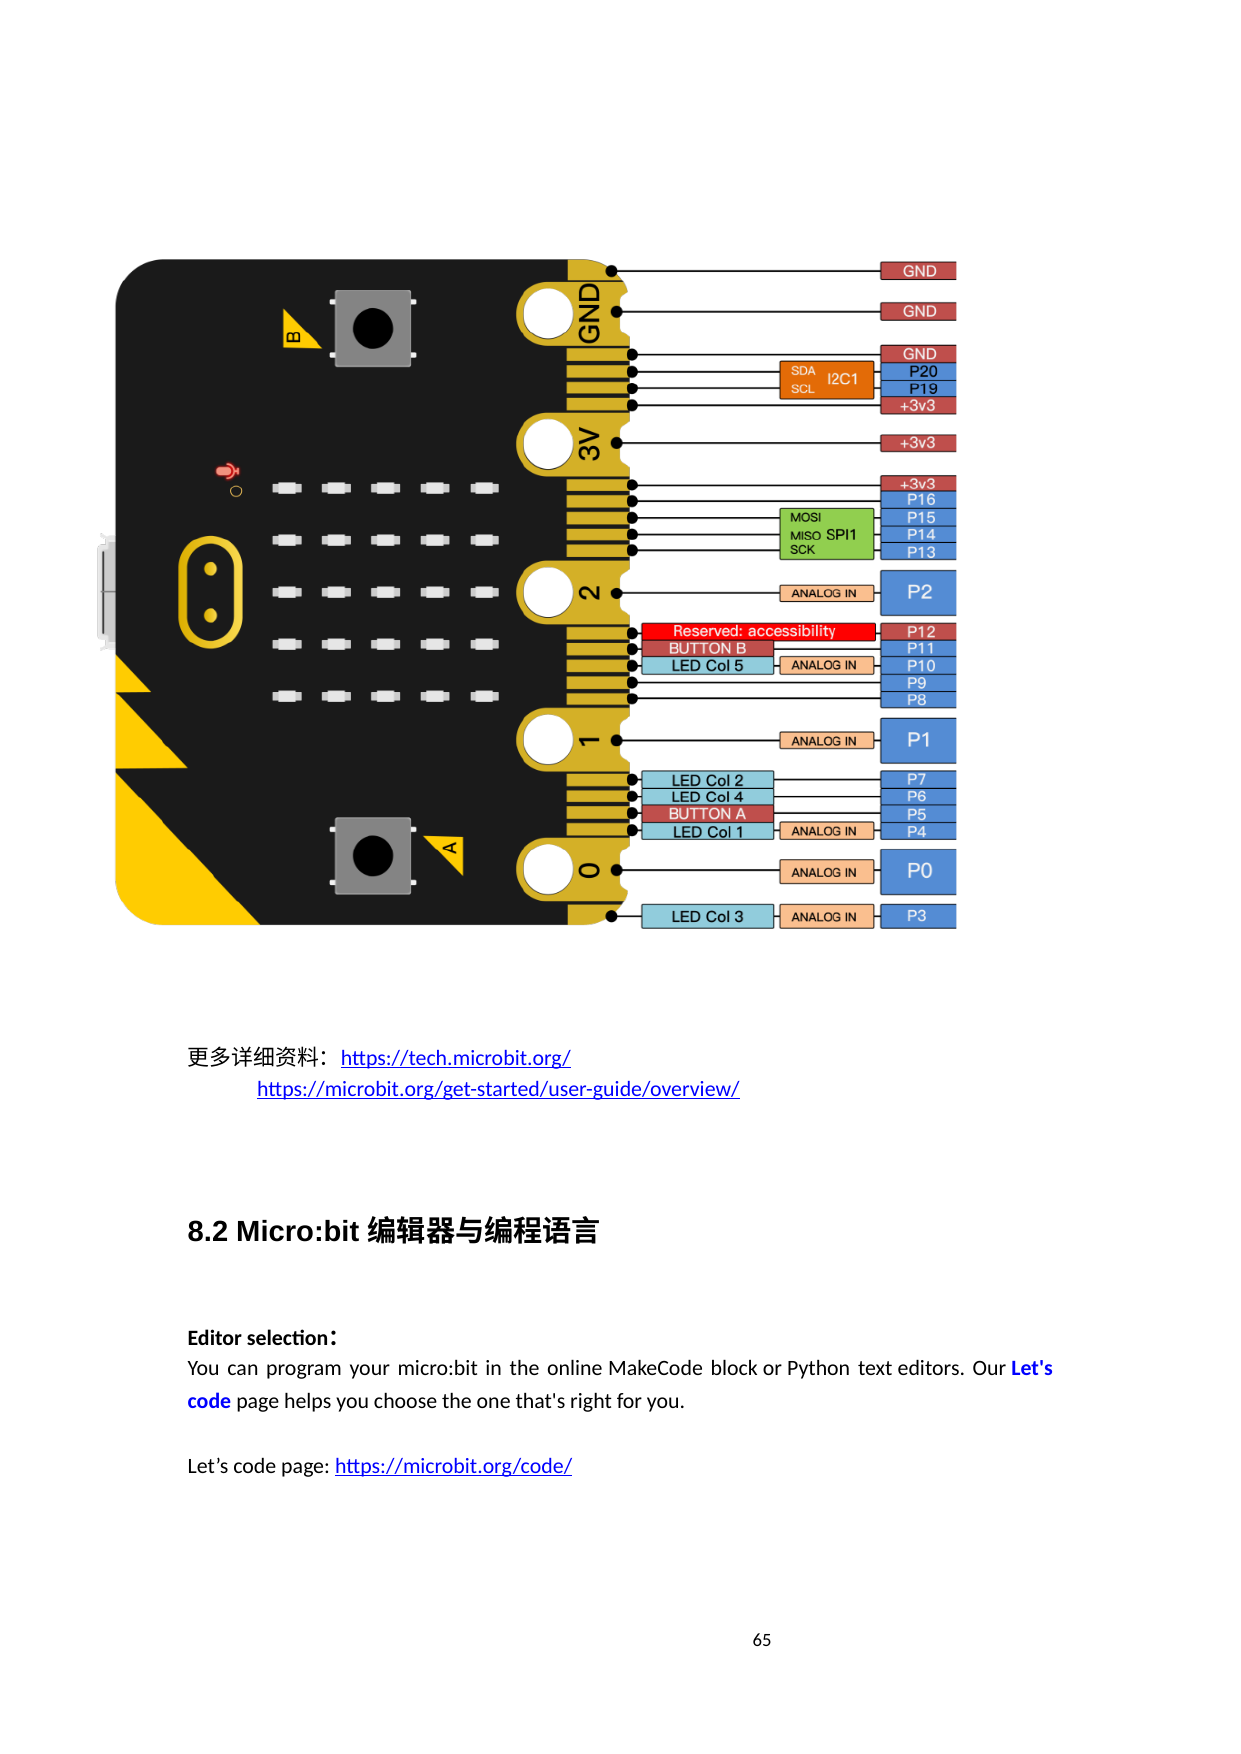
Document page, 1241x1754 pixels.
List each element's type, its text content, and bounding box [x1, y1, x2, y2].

text Editor selection： [187, 1319, 1053, 1352]
text https://microbit.org/get-started/user-guide/overview/ [187, 1072, 1053, 1104]
subtitle 8.2 Micro:bit 编辑器与编程语言 [187, 1197, 1053, 1262]
text You can program your micro:bit in the online MakeCode block or Python text editors. Our Let's code page helps you choose the one that's right for you. [187, 1352, 1053, 1417]
text Let’s code page: https://microbit.org/code/ [187, 1449, 1053, 1482]
text 更多详细资料：https://tech.microbit.org/ [187, 1039, 1053, 1072]
picture [93, 256, 957, 931]
